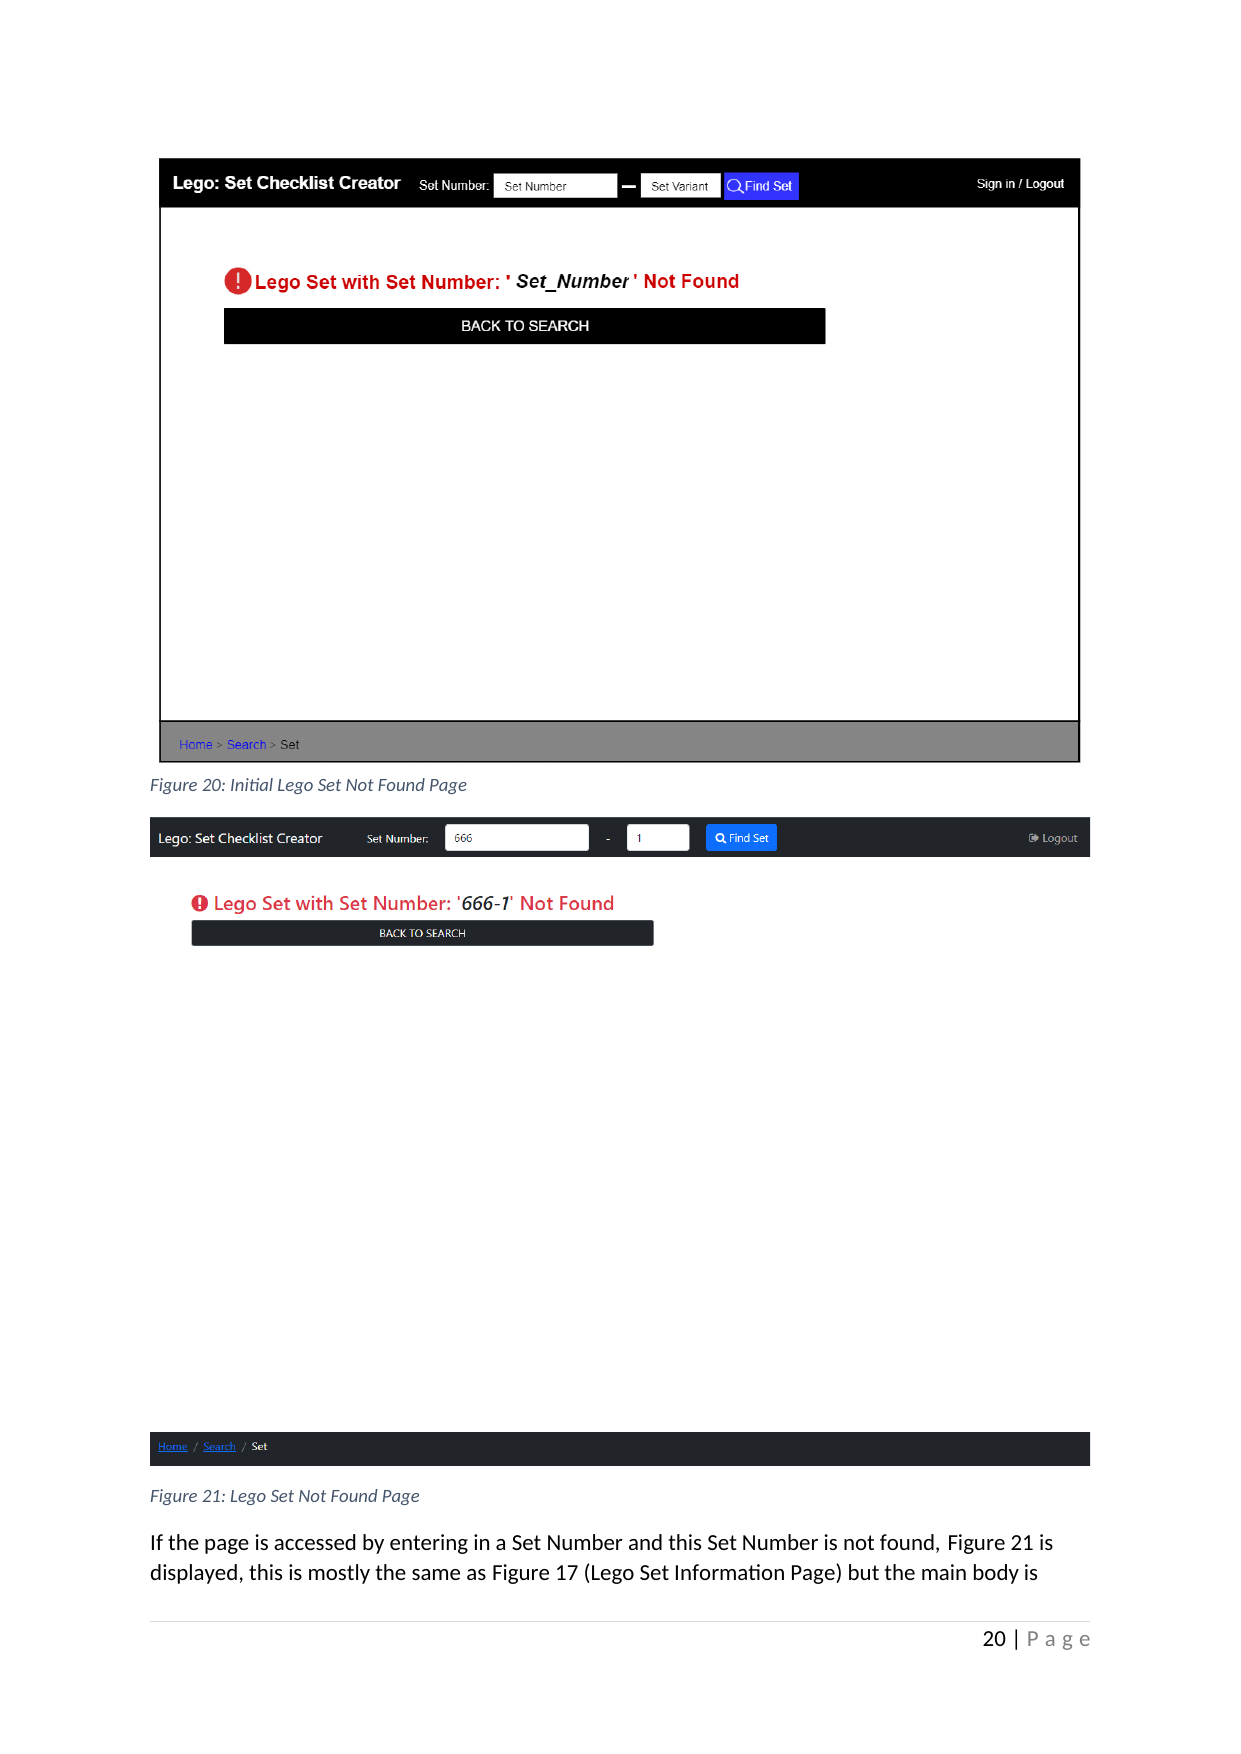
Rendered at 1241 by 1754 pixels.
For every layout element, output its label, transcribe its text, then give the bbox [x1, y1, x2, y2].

picture [150, 150, 1091, 772]
picture [150, 817, 1091, 1466]
text Figure : Initial Lego Set Not Found Page [150, 773, 1090, 796]
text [150, 1528, 1090, 1586]
text Figure : Lego Set Not Found Page [150, 1484, 1090, 1507]
